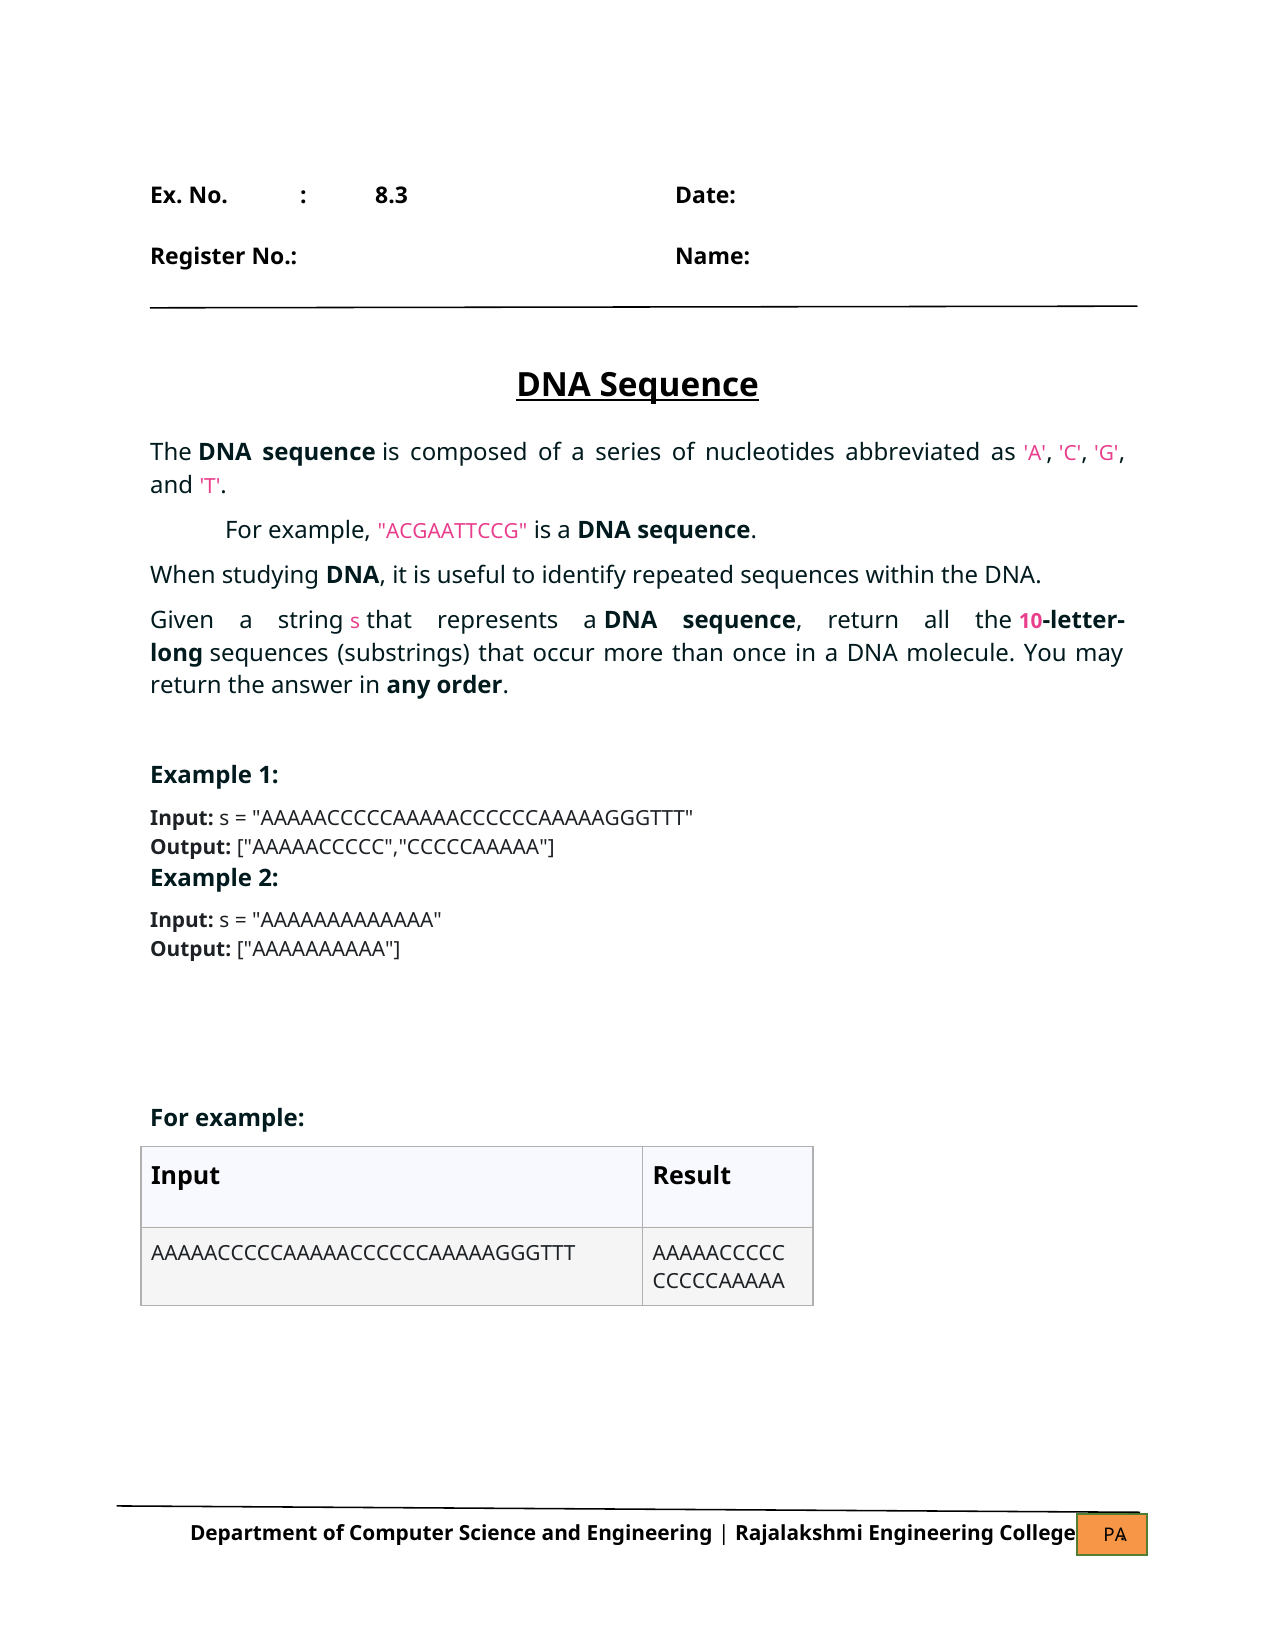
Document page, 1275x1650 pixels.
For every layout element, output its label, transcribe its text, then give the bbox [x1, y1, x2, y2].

text Ex. No. : 8.3 Date: [150, 179, 1125, 210]
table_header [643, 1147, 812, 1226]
text Input: s = "AAAAACCCCCAAAAACCCCCCAAAAAGGGTTT" [150, 803, 1125, 832]
text Output: ["AAAAAAAAAA"] [150, 934, 1125, 962]
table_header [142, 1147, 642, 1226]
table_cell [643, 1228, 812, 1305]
text For example: [150, 1101, 1125, 1133]
text Example 2: [150, 860, 1125, 893]
text Register No.: Name: [150, 239, 1125, 271]
text DNA Sequence [150, 360, 1125, 406]
text When studying DNA, it is useful to identify repeated sequences within the DNA. [150, 558, 1125, 590]
text The DNA sequence is composed of a series of nucleotides abbreviated as 'A', 'C', 'G', and 'T'. [150, 435, 1125, 500]
text Output: ["AAAAACCCCC","CCCCCAAAAA"] [150, 832, 1125, 860]
text Example 1: [150, 758, 1125, 791]
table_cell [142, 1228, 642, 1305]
text Given a string s that represents a DNA sequence, return all the 10-letter-long sequences (substrings) that occur more than once in a DNA molecule. You may return the answer in any order. [150, 603, 1125, 701]
text Input: s = "AAAAAAAAAAAAA" [150, 905, 1125, 934]
text For example, "ACGAATTCCG" is a DNA sequence. [150, 513, 1125, 545]
